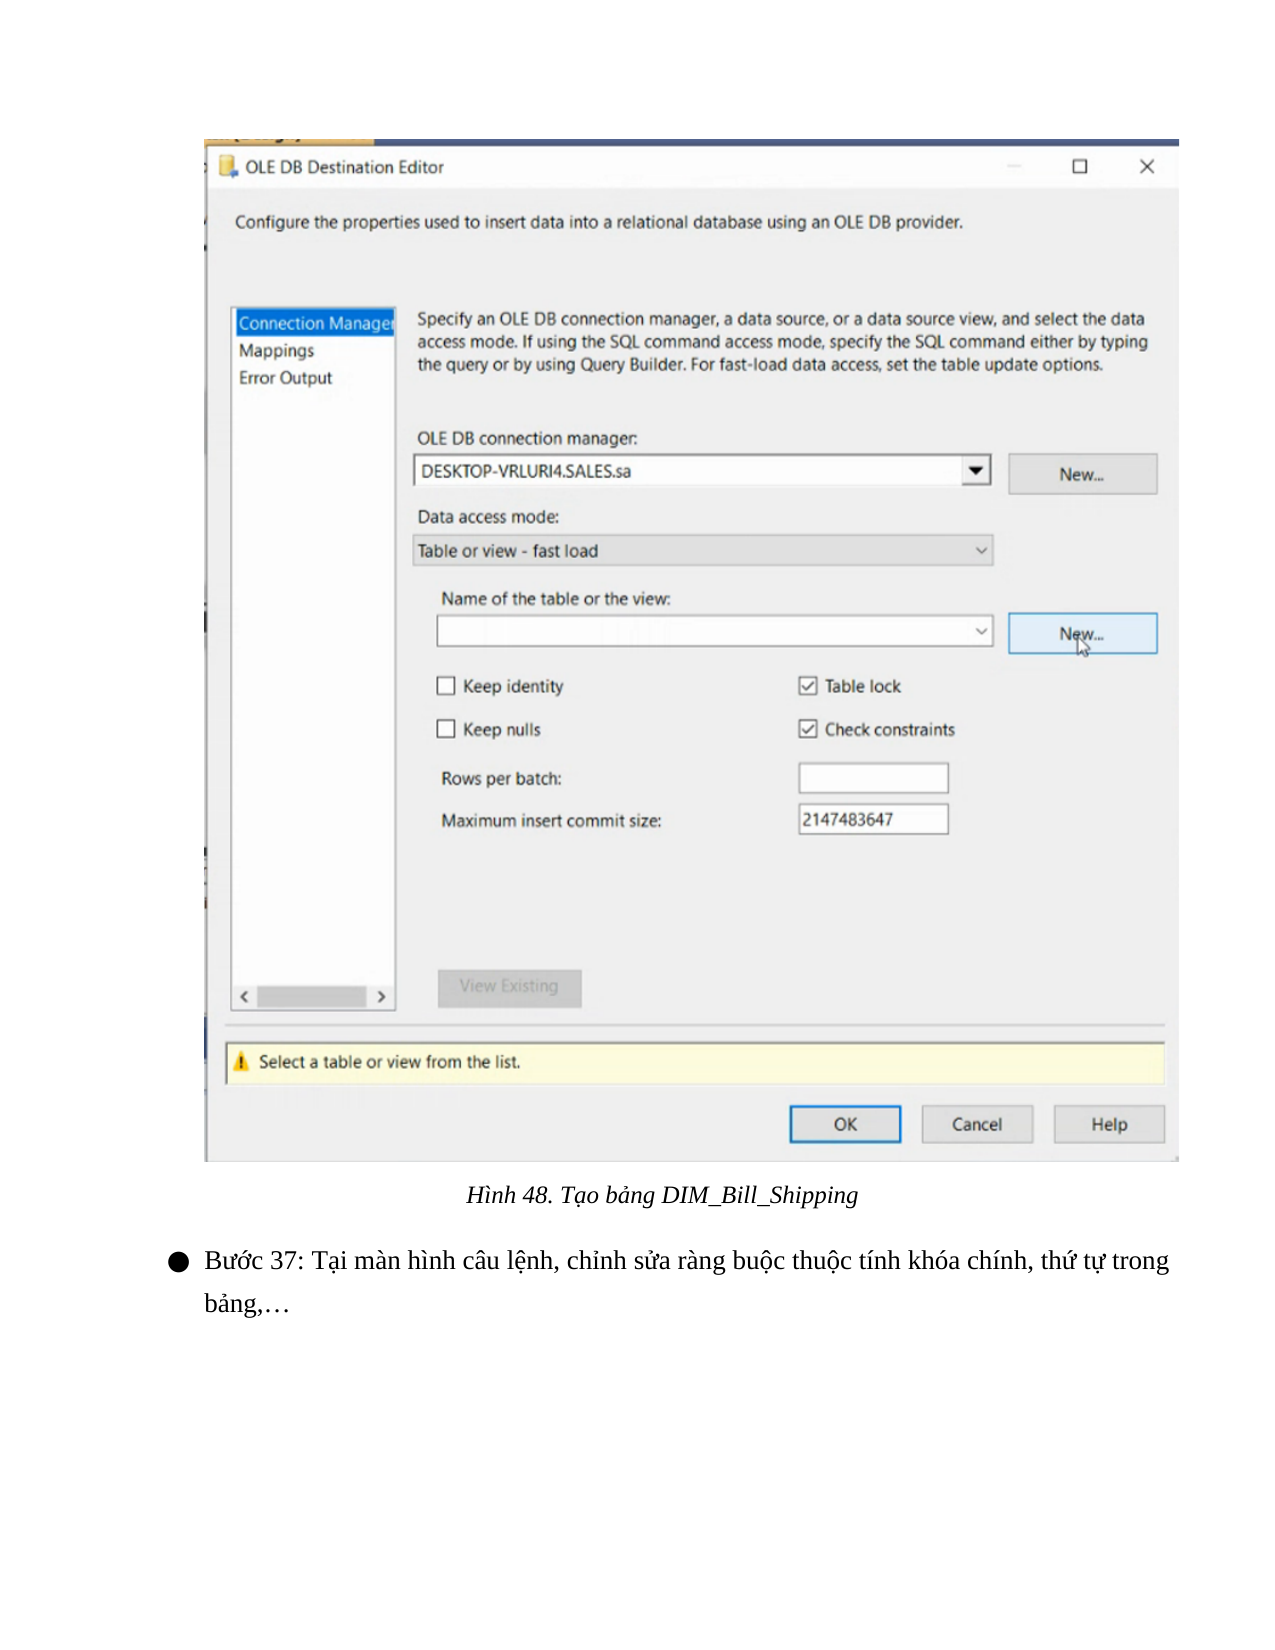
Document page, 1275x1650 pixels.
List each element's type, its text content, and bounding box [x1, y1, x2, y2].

list Bước 37: Tại màn hình câu lệnh, chỉnh sửa ràng buộc thuộc tính khóa chính, thứ tự trong bảng,… [167, 1229, 1198, 1319]
picture [204, 139, 1180, 1162]
text Hình 48. Tạo bảng DIM_Bill_Shipping [129, 1180, 1198, 1209]
